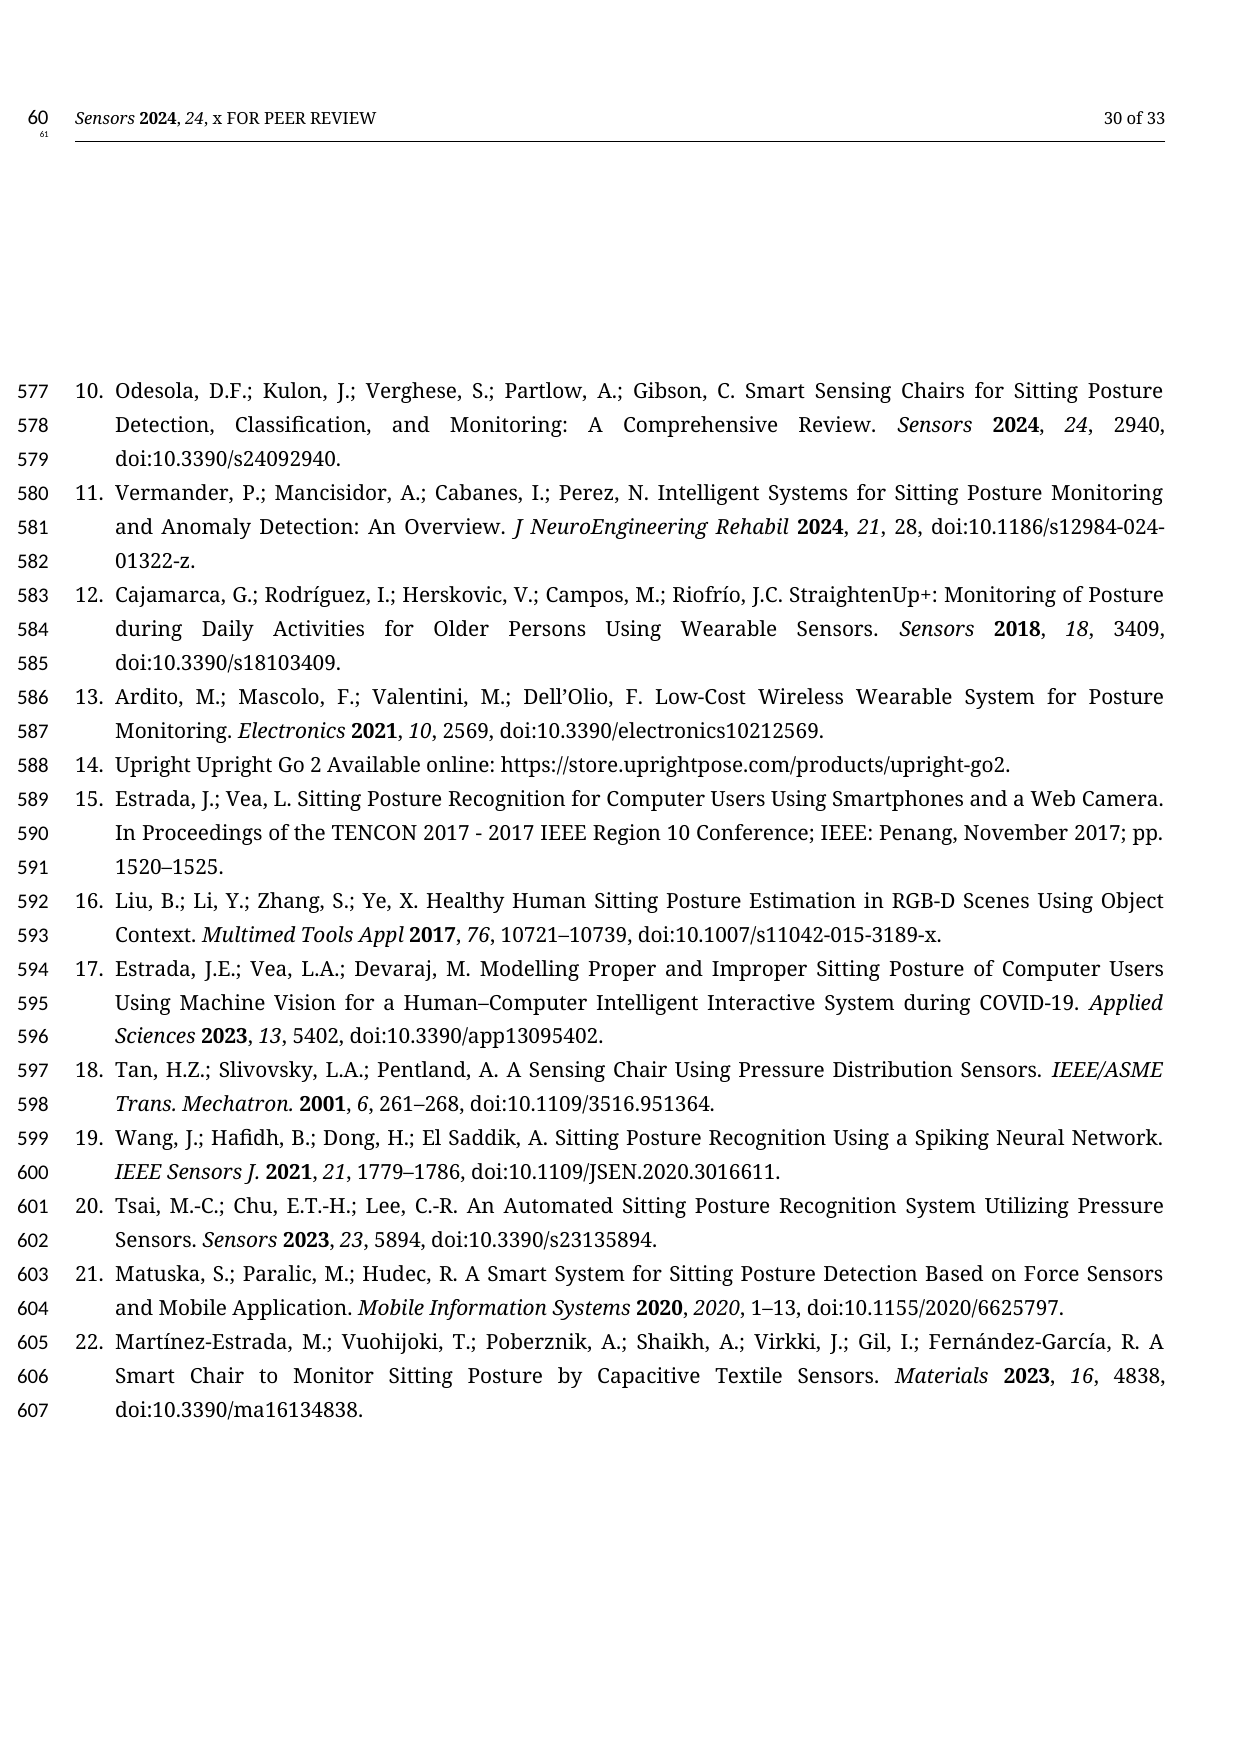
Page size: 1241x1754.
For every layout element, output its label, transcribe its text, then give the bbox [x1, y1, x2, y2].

text 18. Tan, H.Z.; Slivovsky, L.A.; Pentland, A. A Sensing Chair Using Pressure Distribution Sensors. IEEE/ASME Trans. Mechatron. 2001, 6, 261–268, doi:10.1109/3516.951364. [75, 1053, 1165, 1121]
text 17. Estrada, J.E.; Vea, L.A.; Devaraj, M. Modelling Proper and Improper Sitting Posture of Computer Users Using Machine Vision for a Human–Computer Intelligent Interactive System during COVID-19. Applied Sciences 2023, 13, 5402, doi:10.3390/app13095402. [75, 951, 1165, 1053]
text 12. Cajamarca, G.; Rodríguez, I.; Herskovic, V.; Campos, M.; Riofrío, J.C. StraightenUp+: Monitoring of Posture during Daily Activities for Older Persons Using Wearable Sensors. Sensors 2018, 18, 3409, doi:10.3390/s18103409. [75, 577, 1165, 679]
text 15. Estrada, J.; Vea, L. Sitting Posture Recognition for Computer Users Using Smartphones and a Web Camera. In Proceedings of the TENCON 2017 - 2017 IEEE Region 10 Conference; IEEE: Penang, November 2017; pp. 1520–1525. [75, 781, 1165, 883]
text 13. Ardito, M.; Mascolo, F.; Valentini, M.; Dell’Olio, F. Low-Cost Wireless Wearable System for Posture Monitoring. Electronics 2021, 10, 2569, doi:10.3390/electronics10212569. [75, 679, 1165, 747]
text 14. Upright Upright Go 2 Available online: https://store.uprightpose.com/products/upright-go2. [75, 747, 1165, 781]
text 21. Matuska, S.; Paralic, M.; Hudec, R. A Smart System for Sitting Posture Detection Based on Force Sensors and Mobile Application. Mobile Information Systems 2020, 2020, 1–13, doi:10.1155/2020/6625797. [75, 1257, 1165, 1324]
text 10. Odesola, D.F.; Kulon, J.; Verghese, S.; Partlow, A.; Gibson, C. Smart Sensing Chairs for Sitting Posture Detection, Classification, and Monitoring: A Comprehensive Review. Sensors 2024, 24, 2940, doi:10.3390/s24092940. [75, 374, 1165, 476]
text 22. Martínez-Estrada, M.; Vuohijoki, T.; Poberznik, A.; Shaikh, A.; Virkki, J.; Gil, I.; Fernández-García, R. A Smart Chair to Monitor Sitting Posture by Capacitive Textile Sensors. Materials 2023, 16, 4838, doi:10.3390/ma16134838. [75, 1324, 1165, 1426]
text 19. Wang, J.; Hafidh, B.; Dong, H.; El Saddik, A. Sitting Posture Recognition Using a Spiking Neural Network. IEEE Sensors J. 2021, 21, 1779–1786, doi:10.1109/JSEN.2020.3016611. [75, 1121, 1165, 1189]
text 11. Vermander, P.; Mancisidor, A.; Cabanes, I.; Perez, N. Intelligent Systems for Sitting Posture Monitoring and Anomaly Detection: An Overview. J NeuroEngineering Rehabil 2024, 21, 28, doi:10.1186/s12984-024-01322-z. [75, 476, 1165, 577]
text 20. Tsai, M.-C.; Chu, E.T.-H.; Lee, C.-R. An Automated Sitting Posture Recognition System Utilizing Pressure Sensors. Sensors 2023, 23, 5894, doi:10.3390/s23135894. [75, 1189, 1165, 1257]
text 16. Liu, B.; Li, Y.; Zhang, S.; Ye, X. Healthy Human Sitting Posture Estimation in RGB-D Scenes Using Object Context. Multimed Tools Appl 2017, 76, 10721–10739, doi:10.1007/s11042-015-3189-x. [75, 883, 1165, 951]
